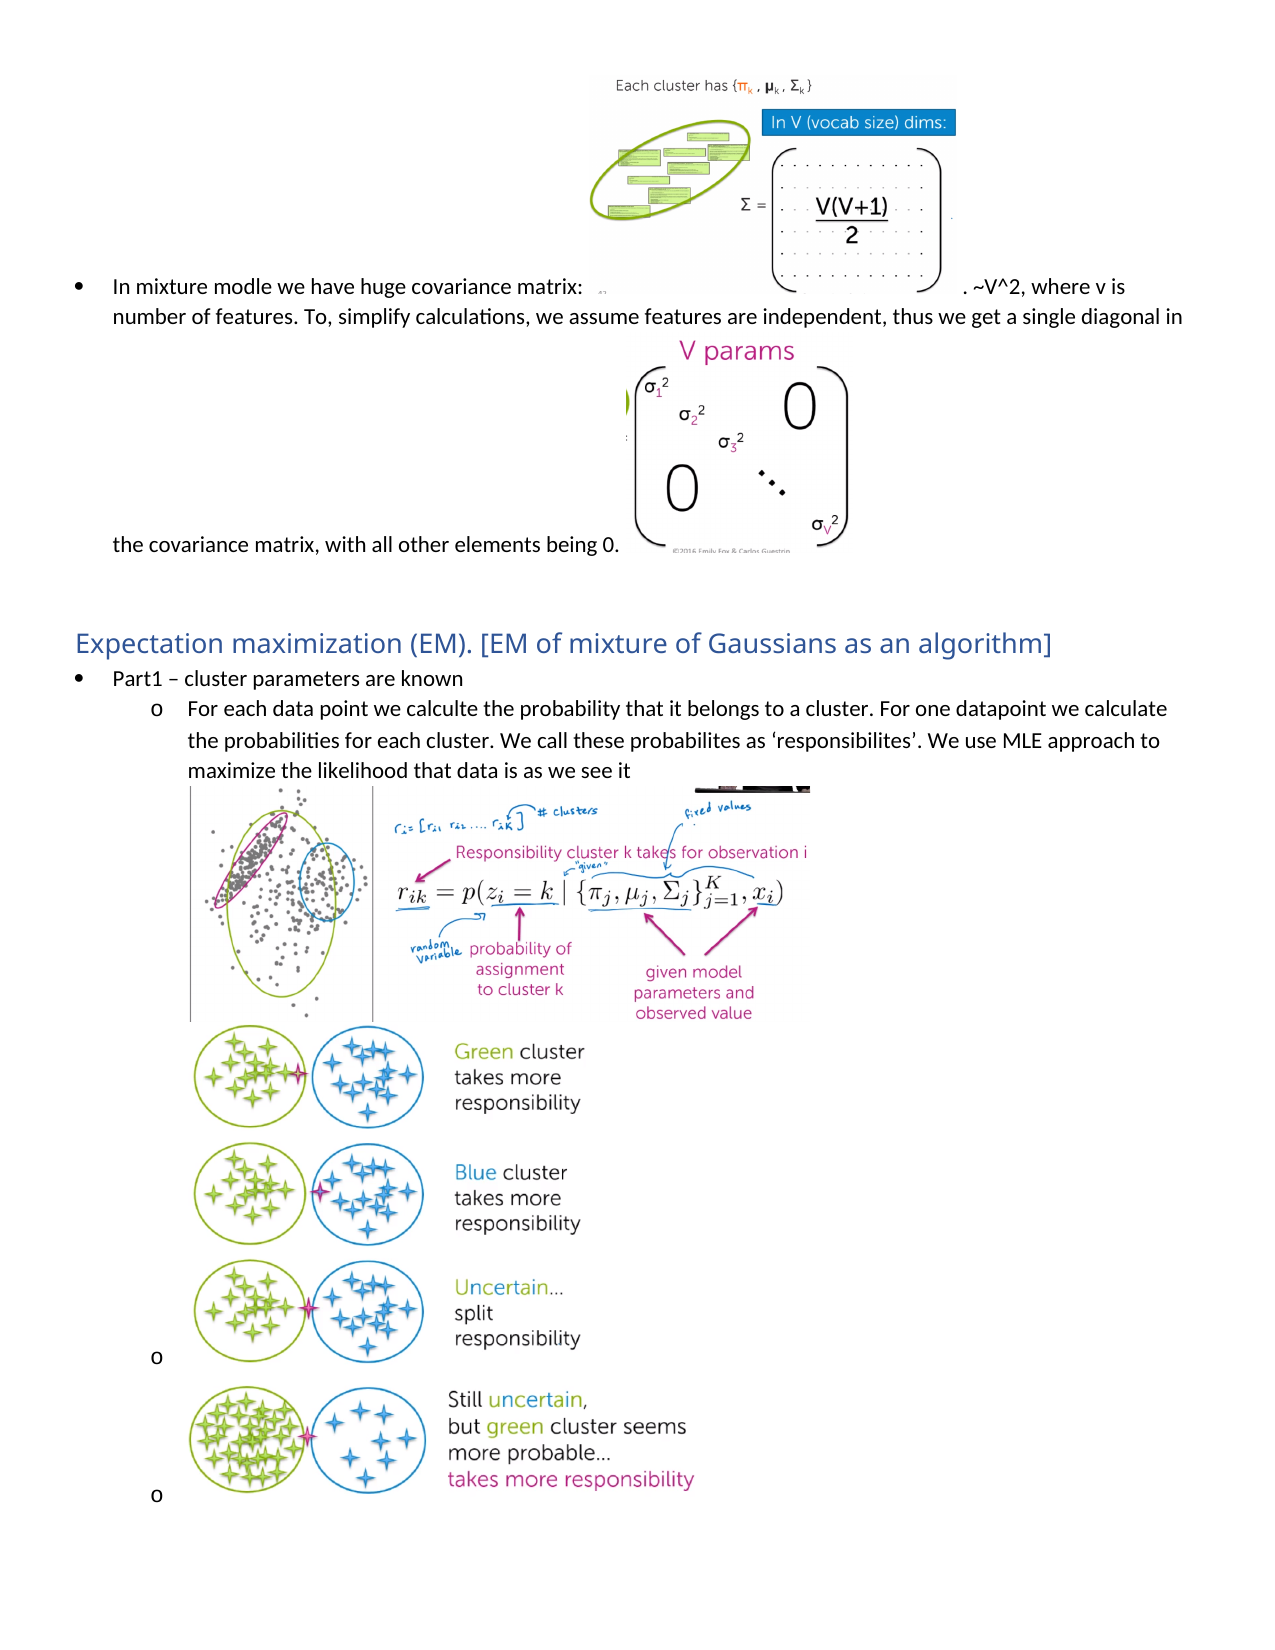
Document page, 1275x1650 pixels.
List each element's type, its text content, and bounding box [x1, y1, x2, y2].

picture [626, 332, 853, 553]
list In mixture modle we have huge covariance matrix: . ~V^2, where v is number of features. To, simplify calculations, we assume features are independent, thus we get a single diagonal in the covariance matrix, with all other elements being 0. [75, 75, 1200, 559]
picture [588, 75, 957, 294]
picture [187, 786, 811, 1022]
picture [187, 1023, 587, 1365]
subtitle Expectation maximization (EM). [EM of mixture of Gaussians as an algorithm] [75, 624, 1200, 661]
picture [187, 1373, 699, 1503]
list Part1 – cluster parameters are known [75, 664, 1200, 692]
